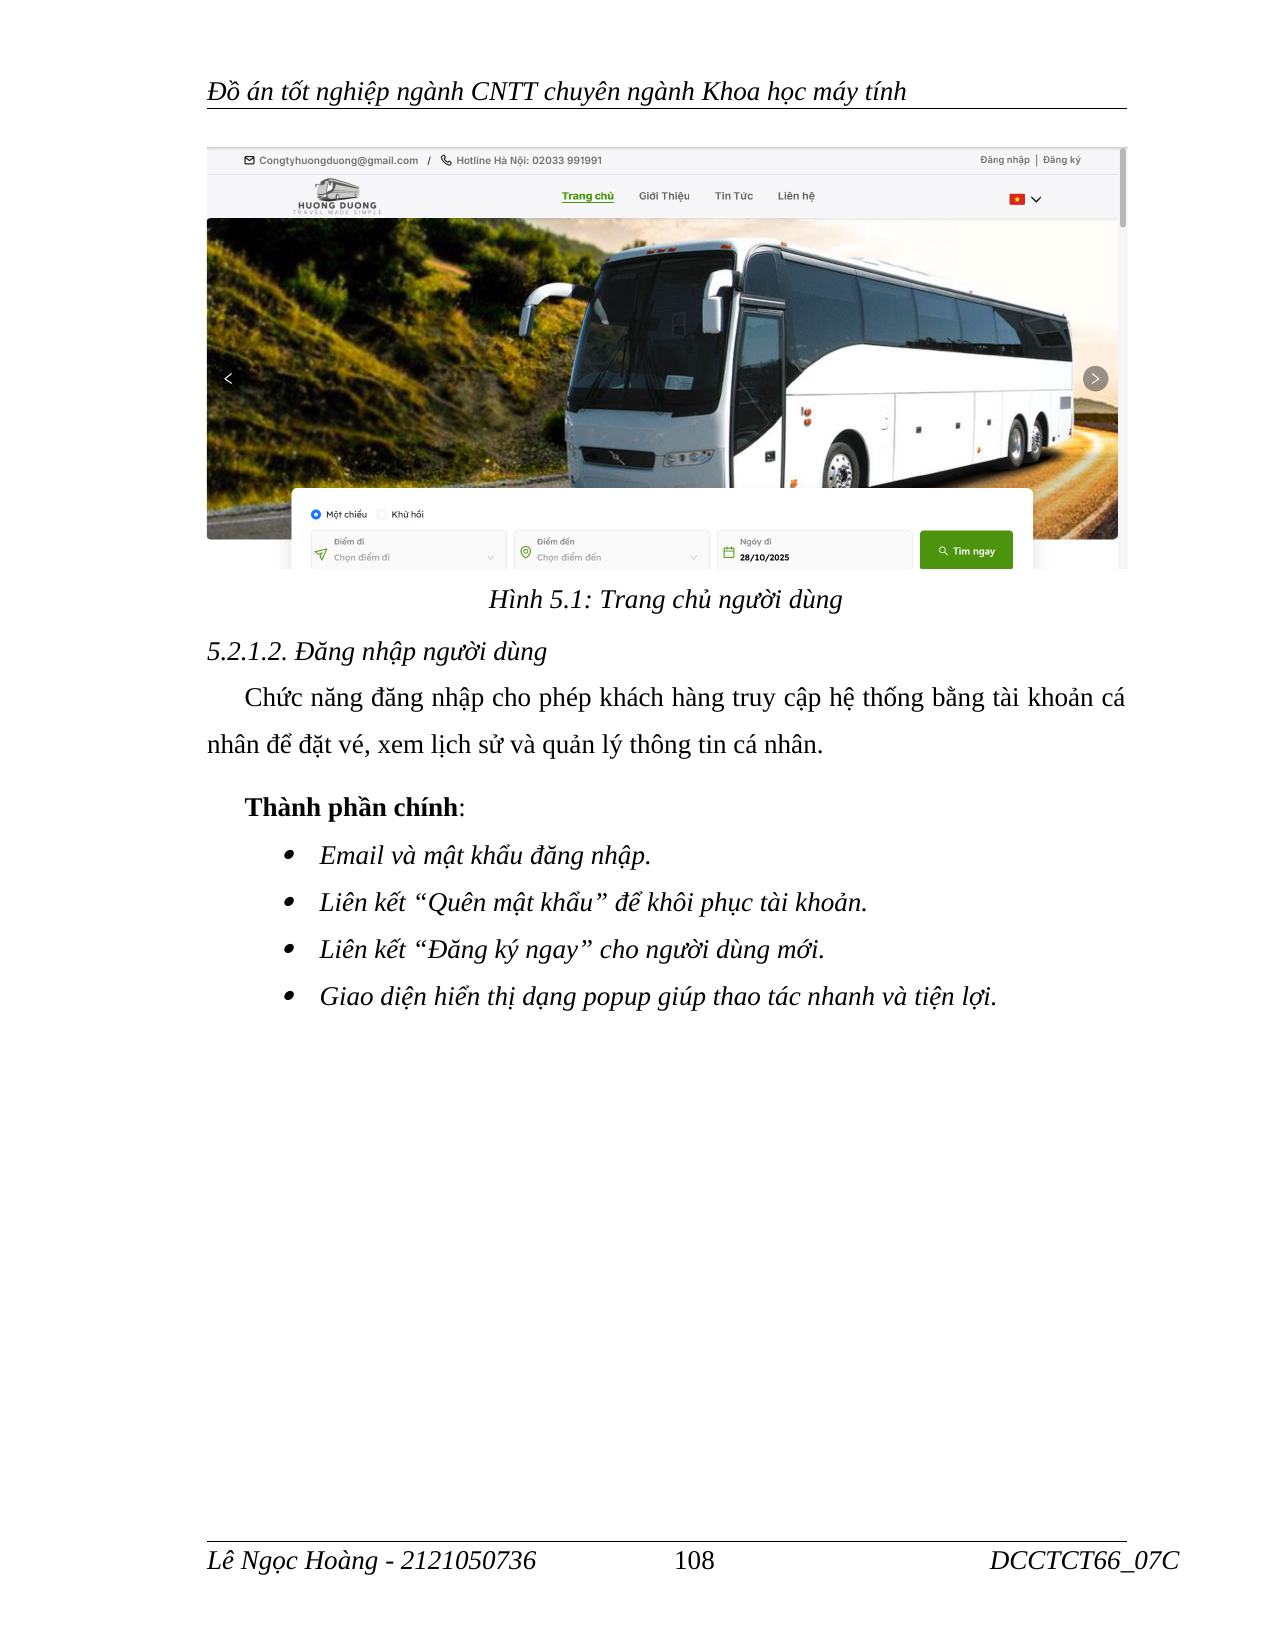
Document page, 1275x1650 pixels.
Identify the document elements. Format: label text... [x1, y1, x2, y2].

text Chức năng đăng nhập cho phép khách hàng truy cập hệ thống bằng tài khoản cá nhân để đặt vé, xem lịch sử và quản lý thông tin cá nhân. [207, 681, 1127, 759]
text Thành phần chính: [207, 791, 1127, 822]
list Giao diện hiển thị dạng popup giúp thao tác nhanh và tiện lợi. [282, 980, 1127, 1011]
picture [206, 147, 1128, 569]
text Hình 5.1: Trang chủ người dùng [207, 583, 1127, 614]
list Liên kết “Đăng ký ngay” cho người dùng mới. [282, 933, 1127, 964]
subtitle 5.2.1.2. Đăng nhập người dùng [207, 635, 1127, 666]
list Email và mật khẩu đăng nhập. [282, 839, 1127, 870]
list Liên kết “Quên mật khẩu” để khôi phục tài khoản. [282, 886, 1127, 917]
